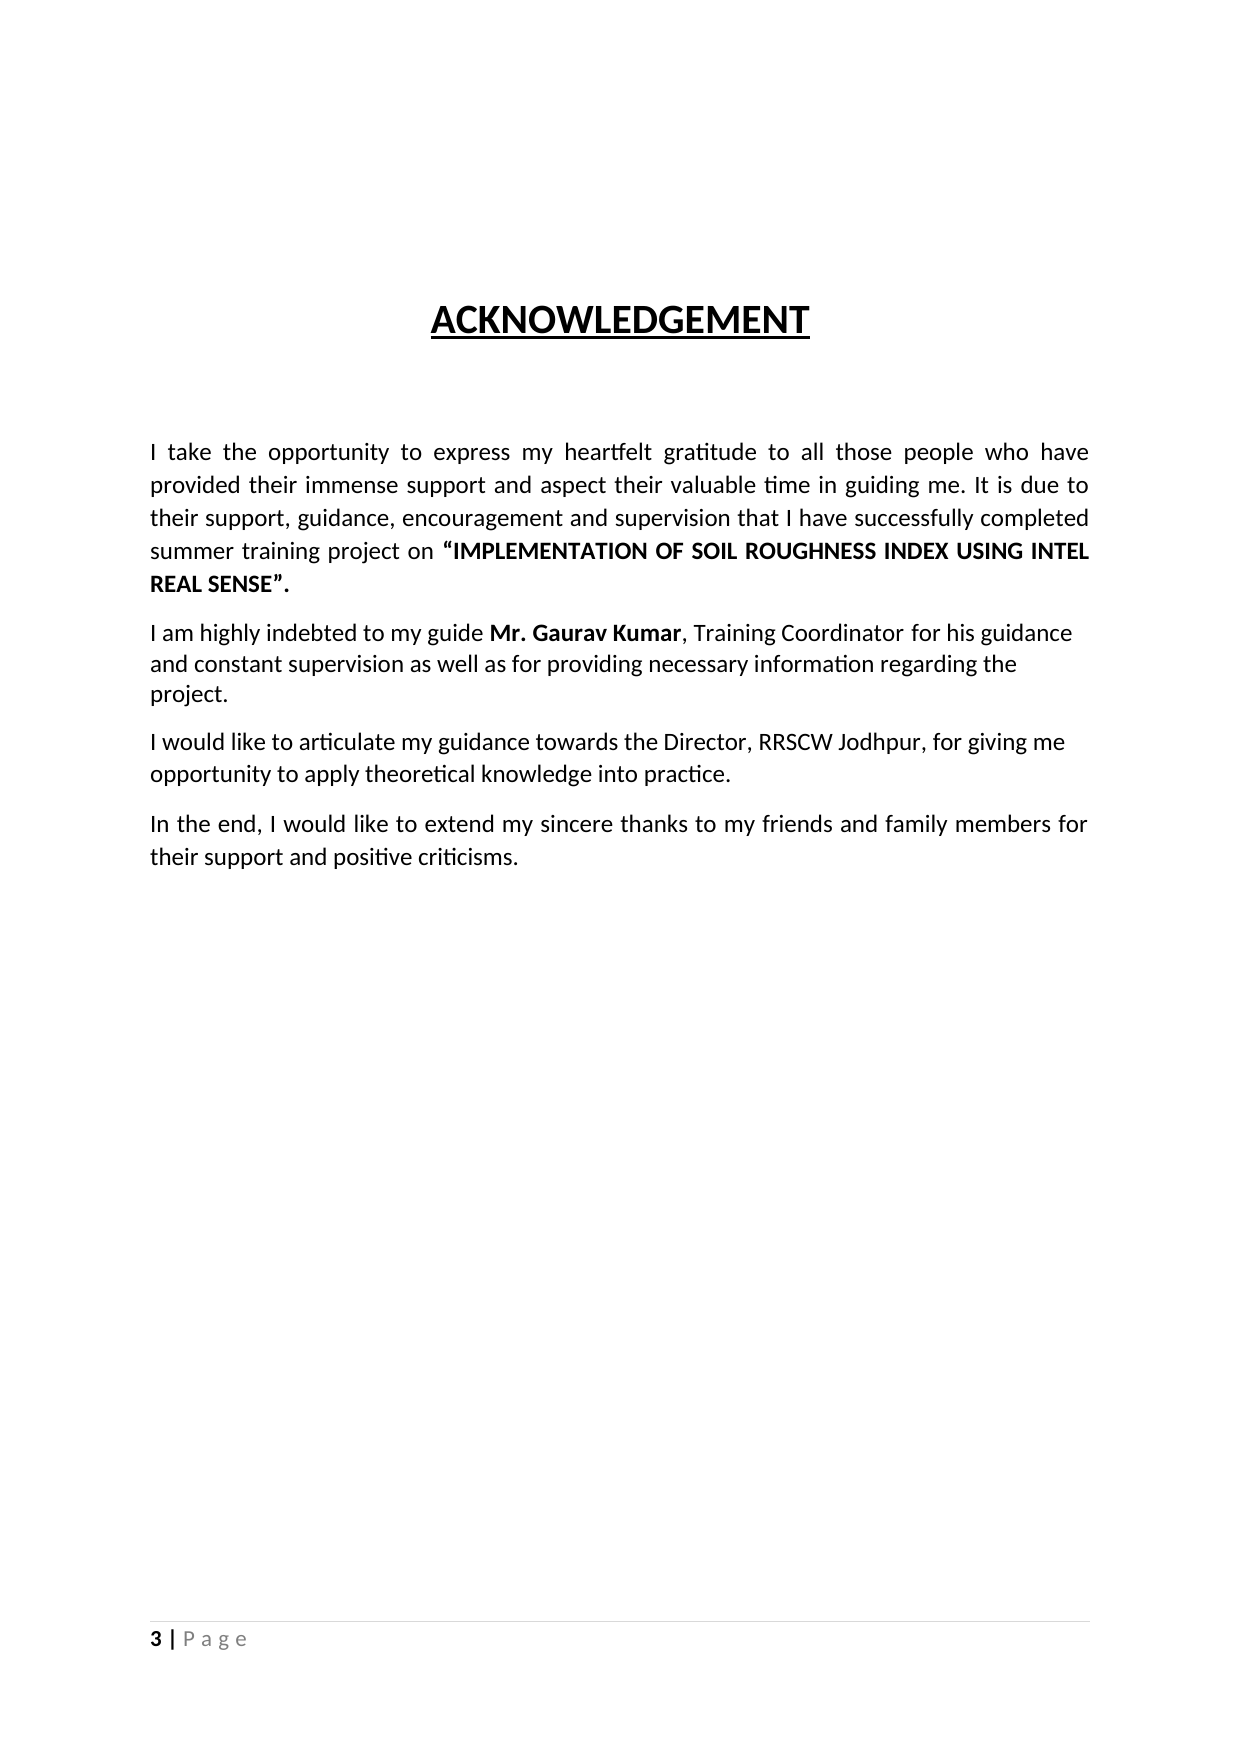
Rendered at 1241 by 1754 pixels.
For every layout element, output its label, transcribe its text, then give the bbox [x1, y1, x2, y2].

text ACKNOWLEDGEMENT [150, 293, 1090, 344]
text I take the opportunity to express my heartfelt gratitude to all those people who have provided their immense support and aspect their valuable time in guiding me. It is due to their support, guidance, encouragement and supervision that I have successfully completed summer training project on “IMPLEMENTATION OF SOIL ROUGHNESS INDEX USING INTEL REAL SENSE”. [150, 436, 1090, 598]
text I would like to articulate my guidance towards the Director, RRSCW Jodhpur, for giving me opportunity to apply theoretical knowledge into practice. [150, 726, 1090, 789]
text I am highly indebted to my guide Mr. Gaurav Kumar, Training Coordinator for his guidance and constant supervision as well as for providing necessary information regarding the project. [150, 617, 1090, 709]
text In the end, I would like to extend my sincere thanks to my friends and family members for their support and positive criticisms. [150, 808, 1090, 872]
